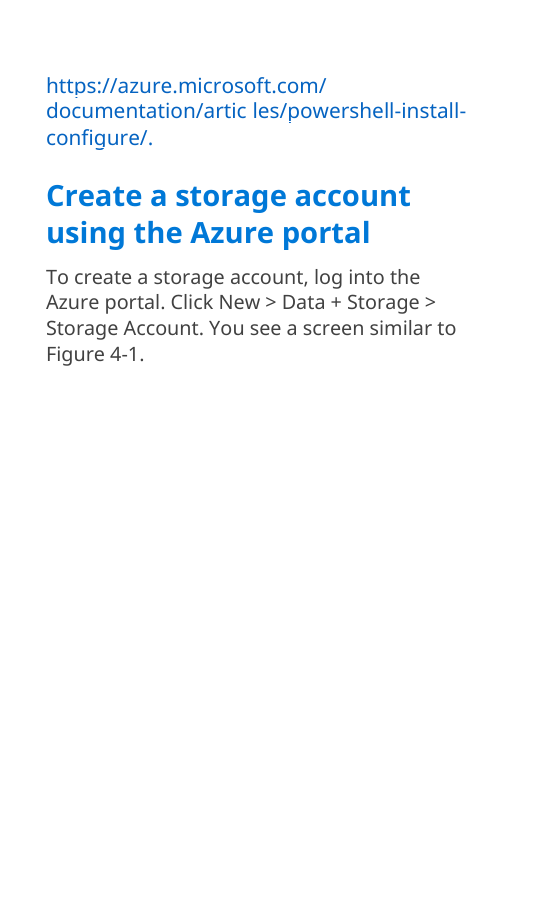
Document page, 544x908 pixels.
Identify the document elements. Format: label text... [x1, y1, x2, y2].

text Create a storage account using the Azure portal [46, 176, 456, 252]
text To create a storage account, log into the Azure portal. Click New > Data + Storage > Storage Account. You see a screen similar to Figure 4-1. [46, 264, 478, 367]
text https://azure.microsoft.com/documentation/artic les/powershell-install-configure/. [46, 73, 495, 151]
